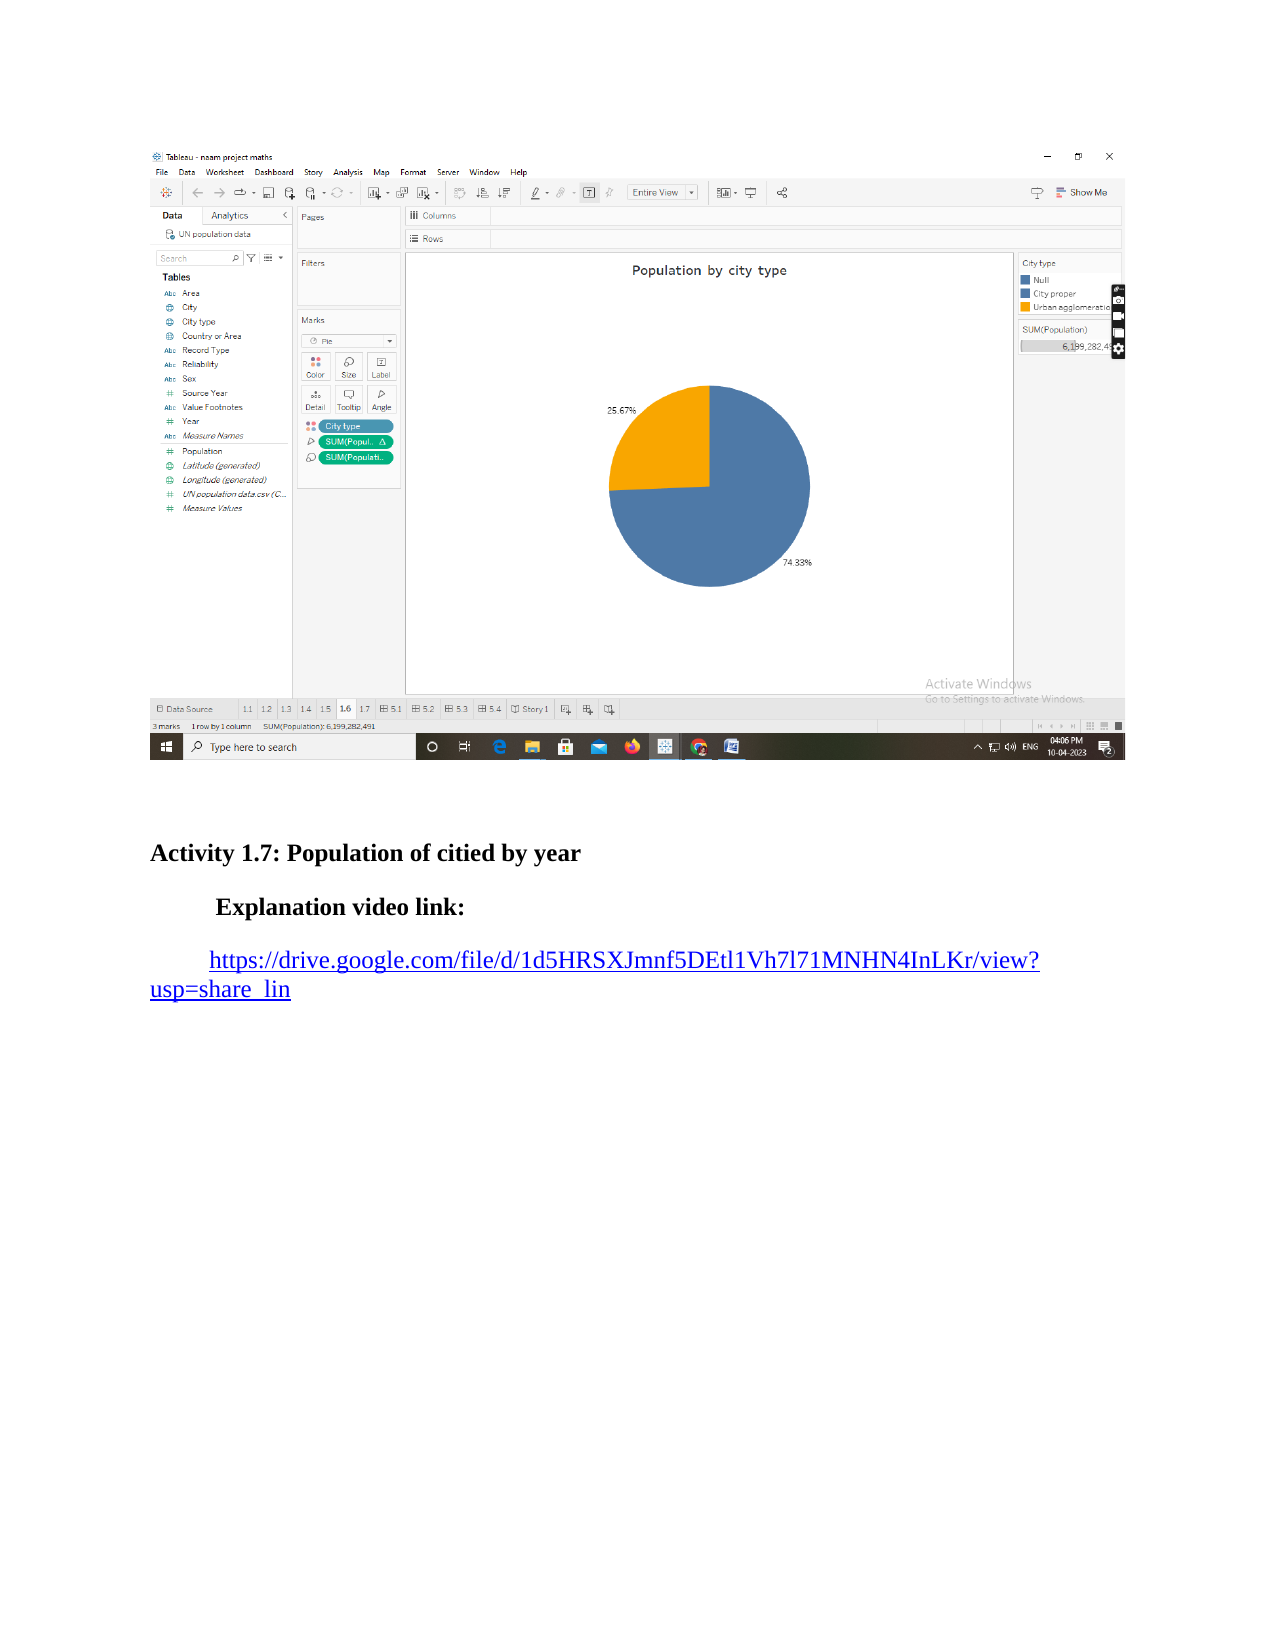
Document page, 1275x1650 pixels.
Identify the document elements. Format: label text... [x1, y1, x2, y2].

text https://drive.google.com/file/d/1d5HRSXJmnf5DEtl1Vh7l71MNHN4InLKr/view?usp=share_lin [150, 946, 1125, 1003]
picture [150, 150, 1125, 760]
text Explanation video link: [150, 892, 1125, 921]
text Activity 1.7: Population of citied by year [150, 838, 1125, 867]
